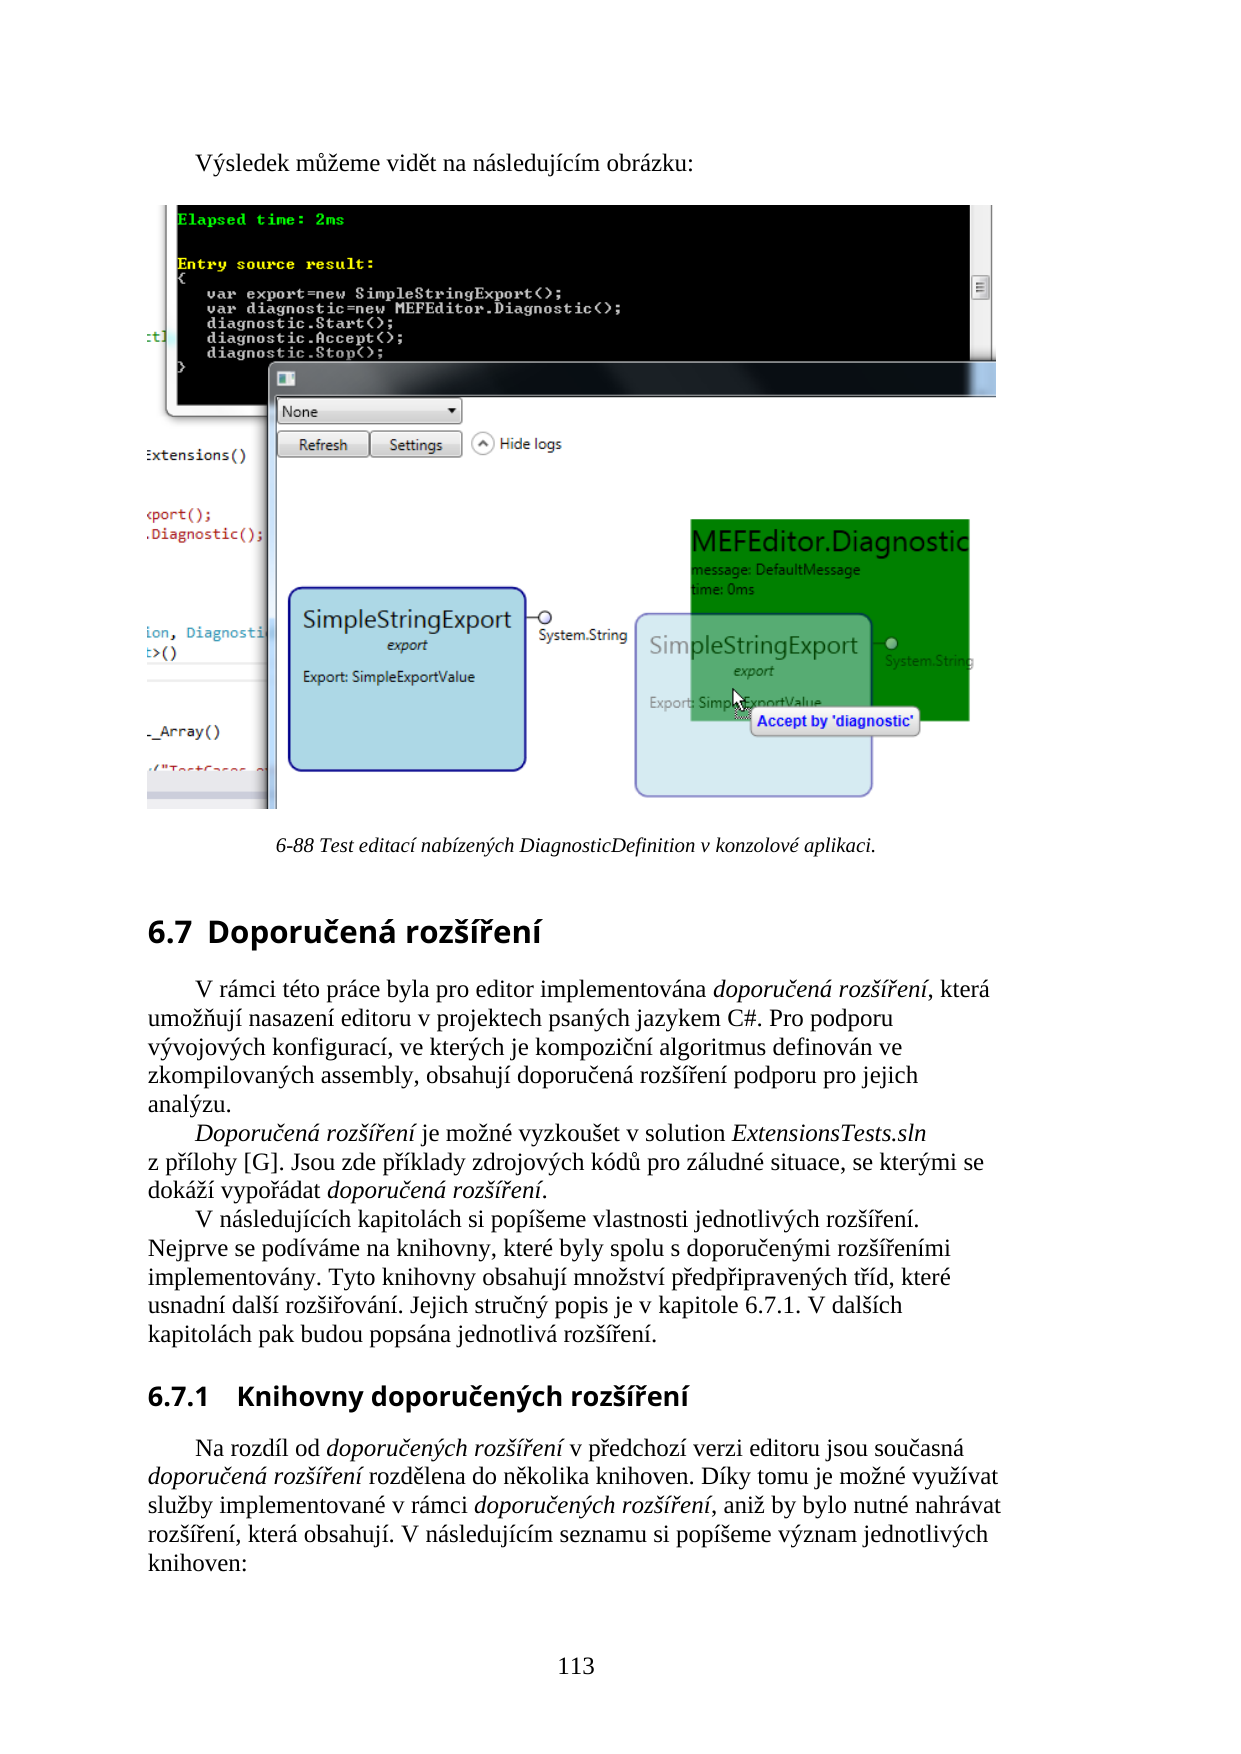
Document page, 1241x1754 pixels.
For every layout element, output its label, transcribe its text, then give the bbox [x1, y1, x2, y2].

text V rámci této práce byla pro editor implementována doporučená rozšíření, která umožňují nasazení editoru v projektech psaných jazykem C#. Pro podporu vývojových konfigurací, ve kterých je kompoziční algoritmus definován ve zkompilovaných assembly, obsahují doporučená rozšíření podporu pro jejich analýzu. [148, 974, 1004, 1118]
text Na rozdíl od doporučených rozšíření v předchozí verzi editoru jsou současná doporučená rozšíření rozdělena do několika knihoven. Díky tomu je možné využívat služby implementované v rámci doporučených rozšíření, aniž by bylo nutné nahrávat rozšíření, která obsahují. V následujícím seznamu si popíšeme význam jednotlivých knihoven: [148, 1433, 1004, 1576]
subtitle Knihovny doporučených rozšíření [148, 1377, 1004, 1414]
picture [147, 205, 996, 809]
text V následujících kapitolách si popíšeme vlastnosti jednotlivých rozšíření. Nejprve se podíváme na knihovny, které byly spolu s doporučenými rozšířeními implementovány. Tyto knihovny obsahují množství předpřipravených tříd, které usnadní další rozšiřování. Jejich stručný popis je v kapitole 6.7.1. V dalších kapitolách pak budou popsána jednotlivá rozšíření. [148, 1204, 1004, 1348]
text Výsledek můžeme vidět na následujícím obrázku: [148, 148, 1004, 176]
subtitle Doporučená rozšíření [148, 911, 1004, 953]
text Doporučená rozšíření je možné vyzkoušet v solution ExtensionsTests.sln z přílohy [G]. Jsou zde příklady zdrojových kódů pro záludné situace, se kterými se dokáží vypořádat doporučená rozšíření. [148, 1118, 1004, 1204]
